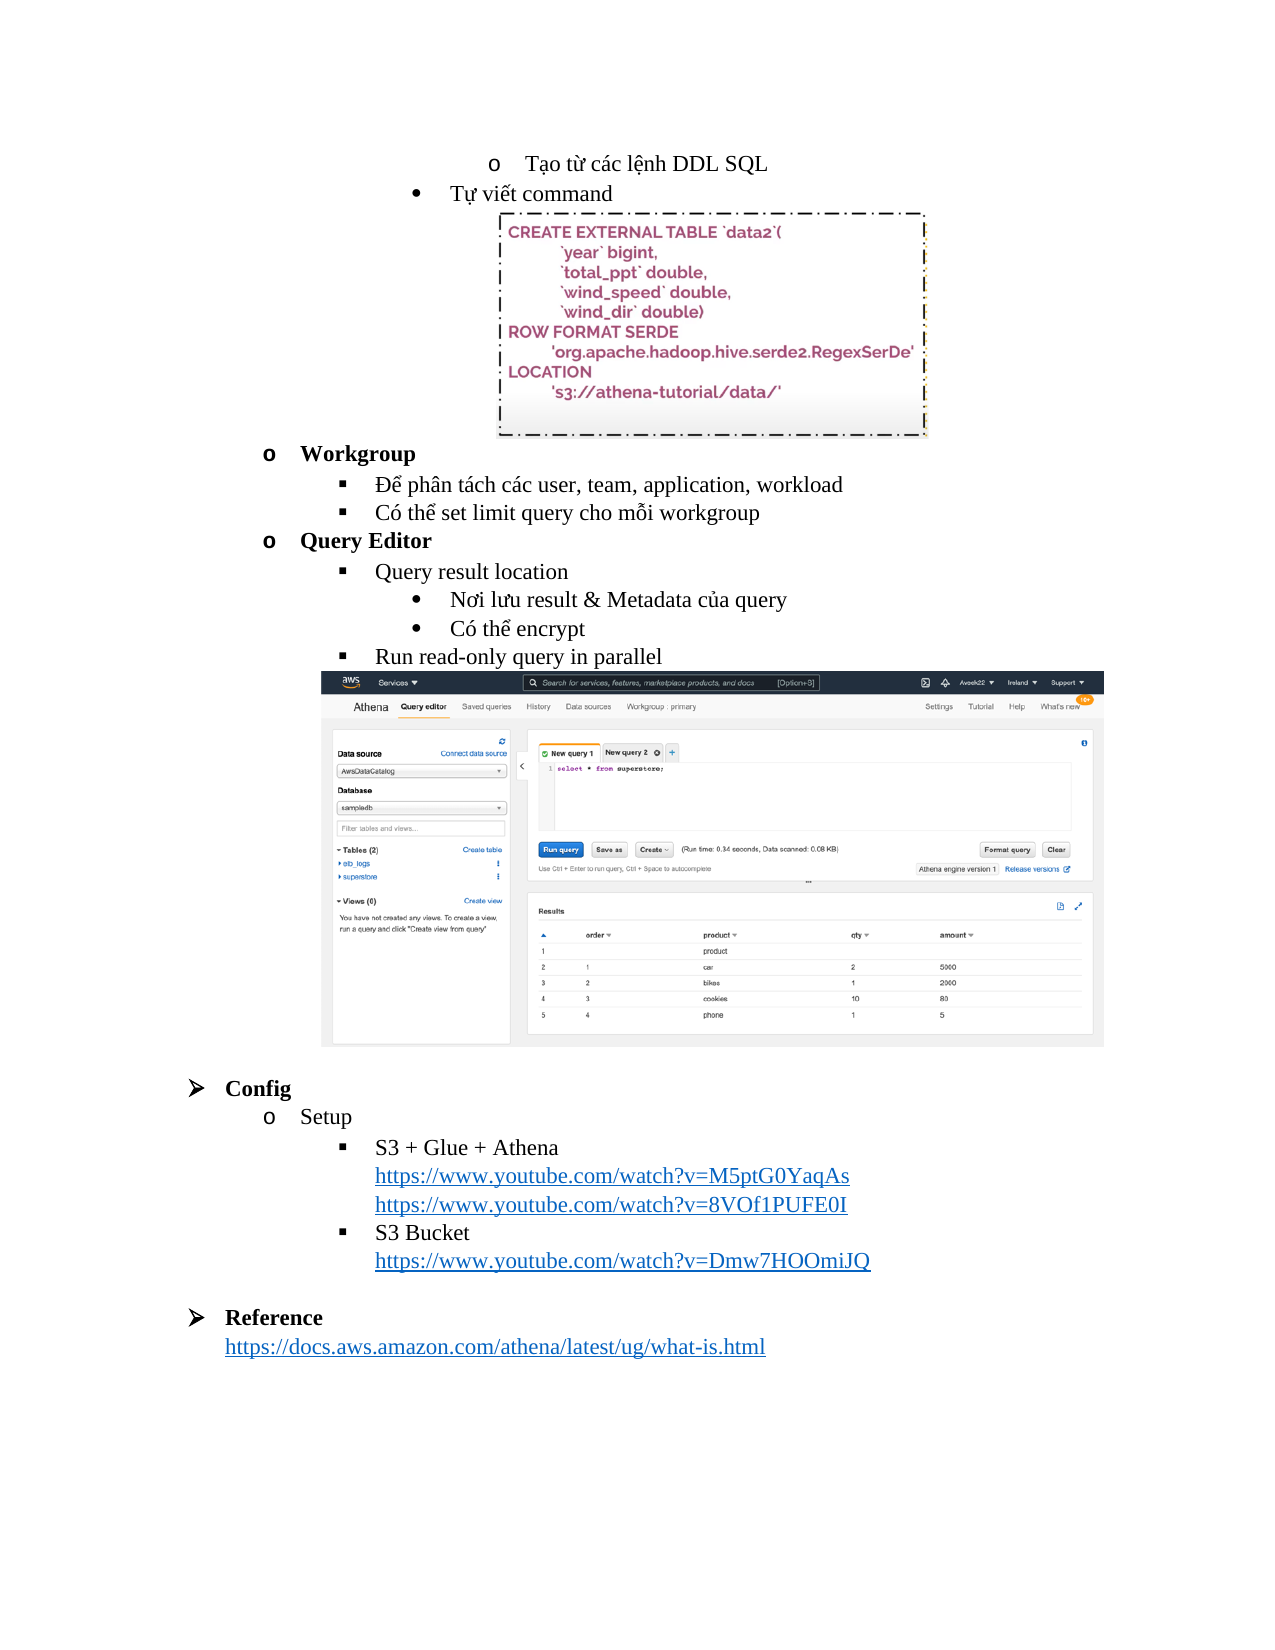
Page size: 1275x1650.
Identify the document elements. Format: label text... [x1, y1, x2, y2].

picture [321, 671, 1104, 1047]
list S3 Bucket [337, 1219, 1125, 1245]
list Query result location [337, 558, 1125, 584]
list https://www.youtube.com/watch?v=M5ptG0YaqAs [375, 1162, 1125, 1188]
list Config [187, 1075, 1125, 1101]
list Nơi lưu result & Metadata của query [412, 586, 1125, 613]
list Tạo từ các lệnh DDL SQL [487, 150, 1125, 178]
list Có thể encrypt [412, 615, 1125, 641]
list Workgroup [262, 440, 1125, 468]
list Reference [187, 1304, 1125, 1331]
list S3 + Glue + Athena [337, 1134, 1125, 1160]
list https://docs.aws.amazon.com/athena/latest/ug/what-is.html [225, 1333, 1125, 1359]
list Tự viết command [412, 180, 1125, 207]
list Run read-only query in parallel [337, 643, 1125, 669]
list https://www.youtube.com/watch?v=Dmw7HOOmiJQ [375, 1247, 1125, 1274]
list Có thể set limit query cho mỗi workgroup [337, 499, 1125, 525]
picture [496, 208, 929, 439]
list Để phân tách các user, team, application, workload [337, 471, 1125, 497]
list Setup [262, 1103, 1125, 1132]
list Query Editor [262, 527, 1125, 556]
list https://www.youtube.com/watch?v=8VOf1PUFE0I [375, 1191, 1125, 1217]
